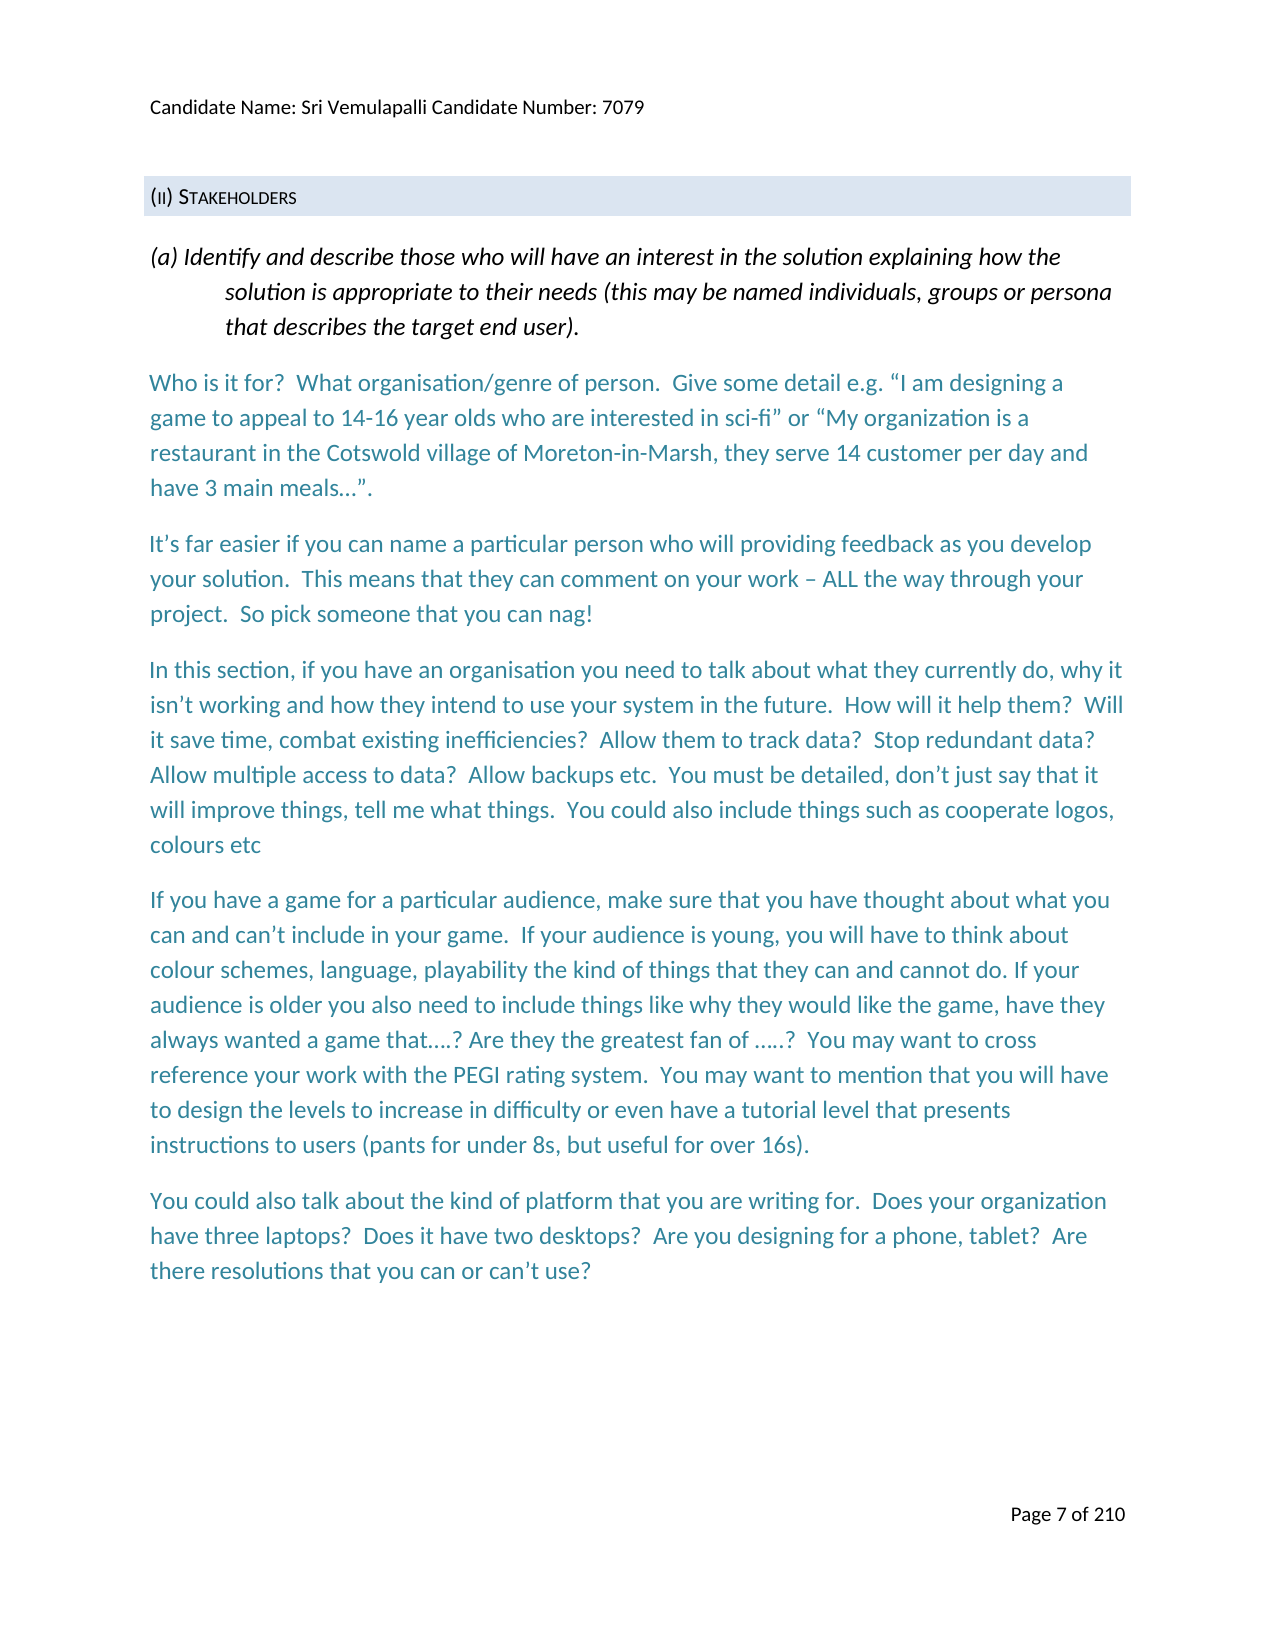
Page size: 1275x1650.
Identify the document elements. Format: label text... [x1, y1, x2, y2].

text It’s far easier if you can name a particular person who will providing feedback as you develop your solution. This means that they can comment on your work – ALL the way through your project. So pick someone that you can nag! [149, 528, 1125, 628]
text Who is it for? What organisation/genre of person. Give some detail e.g. “I am designing a game to appeal to 14-16 year olds who are interested in sci-fi” or “My organization is a restaurant in the Cotswold village of Moreton-in-Marsh, they serve 14 customer per day and have 3 main meals…”. [149, 367, 1125, 503]
text If you have a game for a particular audience, make sure that you have thought about what you can and can’t include in your game. If your audience is young, you will have to think about colour schemes, language, playability the kind of things that they can and cannot do. If your audience is older you also need to include things like why they would like the game, have they always wanted a game that….? Are they the greatest fan of …..? You may want to cross reference your work with the PEGI rating system. You may want to mention that you will have to design the levels to increase in difficulty or even have a tutorial level that presents instructions to users (pants for under 8s, but useful for over 16s). [150, 885, 1125, 1160]
text You could also talk about the kind of platform that you are writing for. Does your organization have three laptops? Does it have two desktops? Are you designing for a phone, tablet? Are there resolutions that you can or can’t use? [150, 1186, 1125, 1286]
text (a) Identify and describe those who will have an interest in the solution explaining how the solution is appropriate to their needs (this may be named individuals, groups or persona that describes the target end user). [150, 241, 1125, 342]
subtitle (ii) Stakeholders [150, 182, 1125, 210]
text In this section, if you have an organisation you need to talk about what they currently do, why it isn’t working and how they intend to use your system in the future. How will it help them? Will it save time, combat existing inefficiencies? Allow them to track data? Stop redundant data? Allow multiple access to data? Allow backups etc. You must be detailed, don’t just say that it will improve things, tell me what things. You could also include things such as cooperate logos, colours etc [149, 654, 1125, 859]
